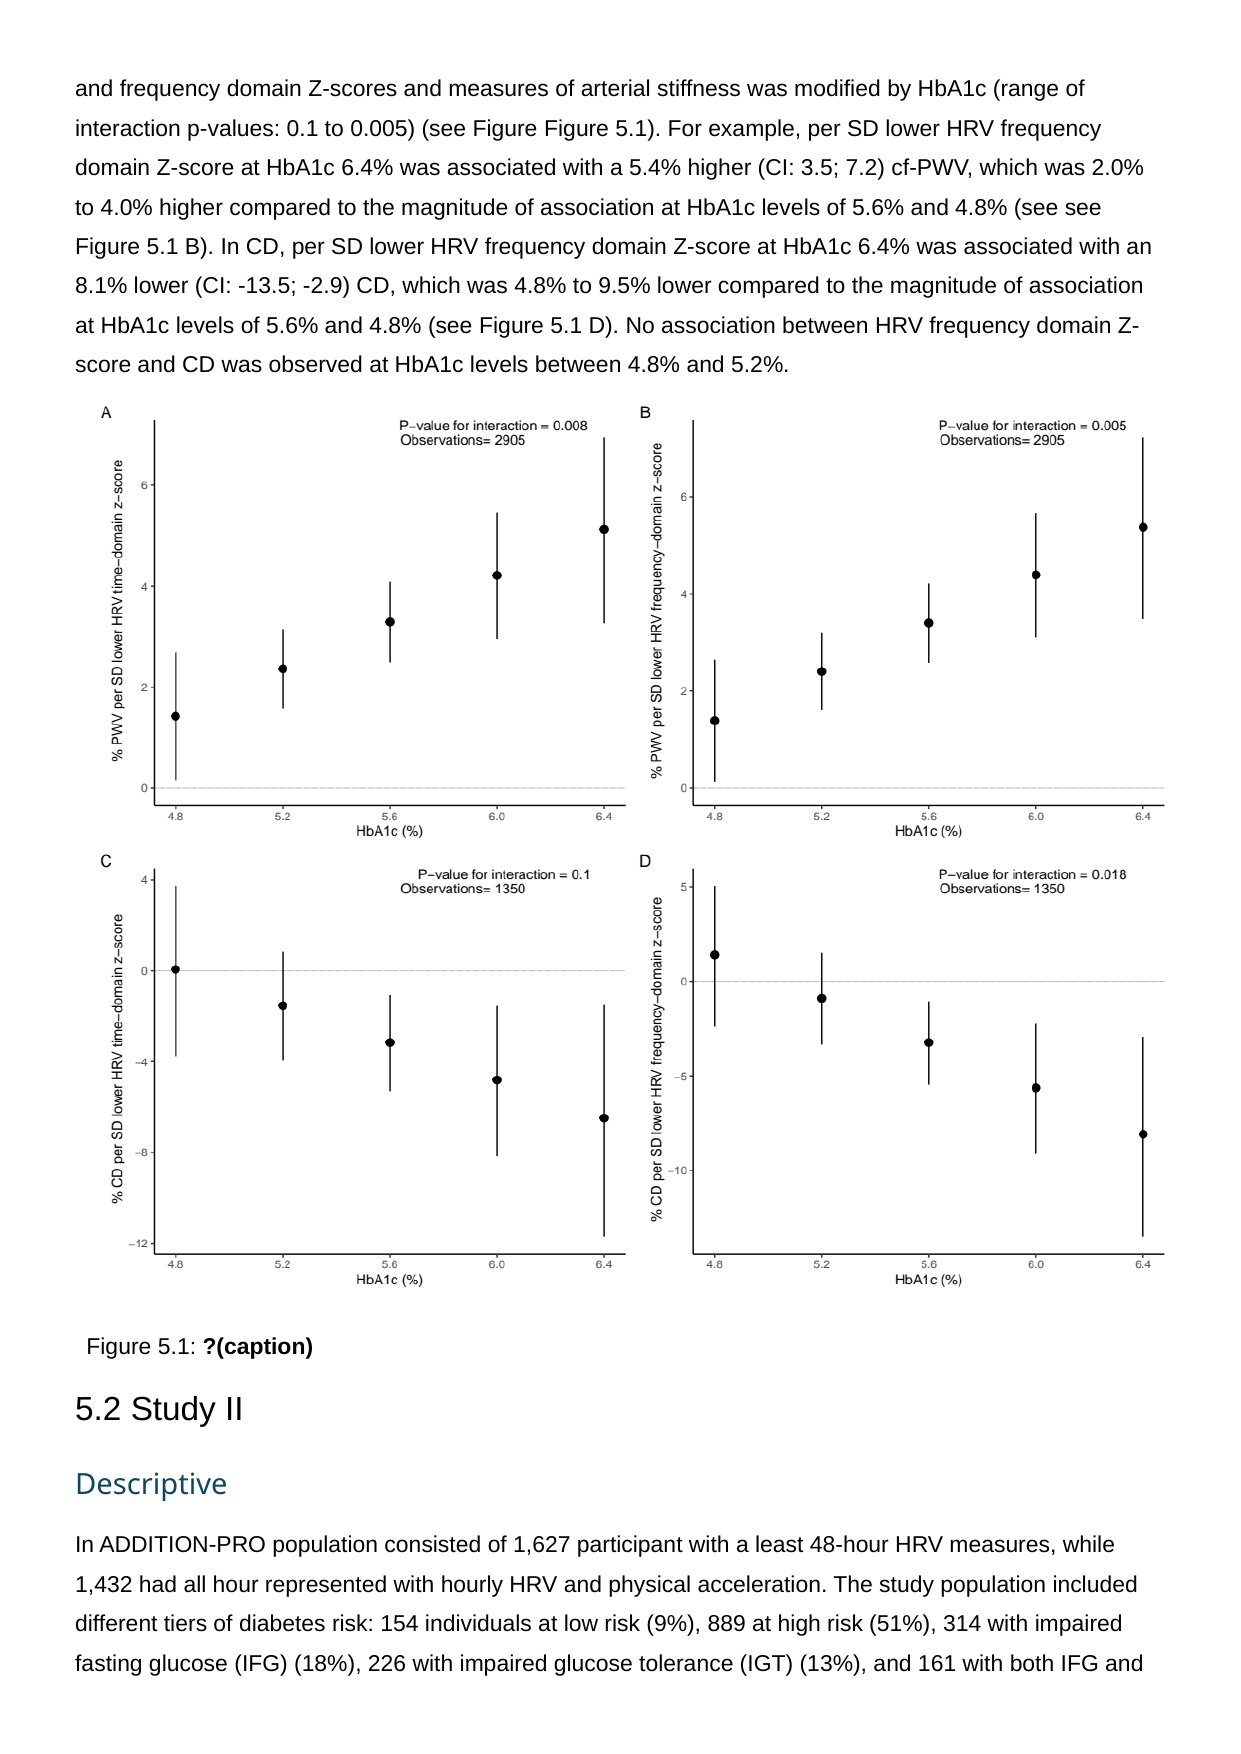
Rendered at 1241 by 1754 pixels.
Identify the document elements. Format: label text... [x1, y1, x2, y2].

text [75, 1531, 1165, 1676]
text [75, 75, 1165, 378]
subtitle Descriptive [75, 1463, 1165, 1503]
subtitle 5.2 Study II [75, 1389, 1165, 1427]
table_header Figure 5.1: ?(caption) [75, 391, 1165, 1372]
